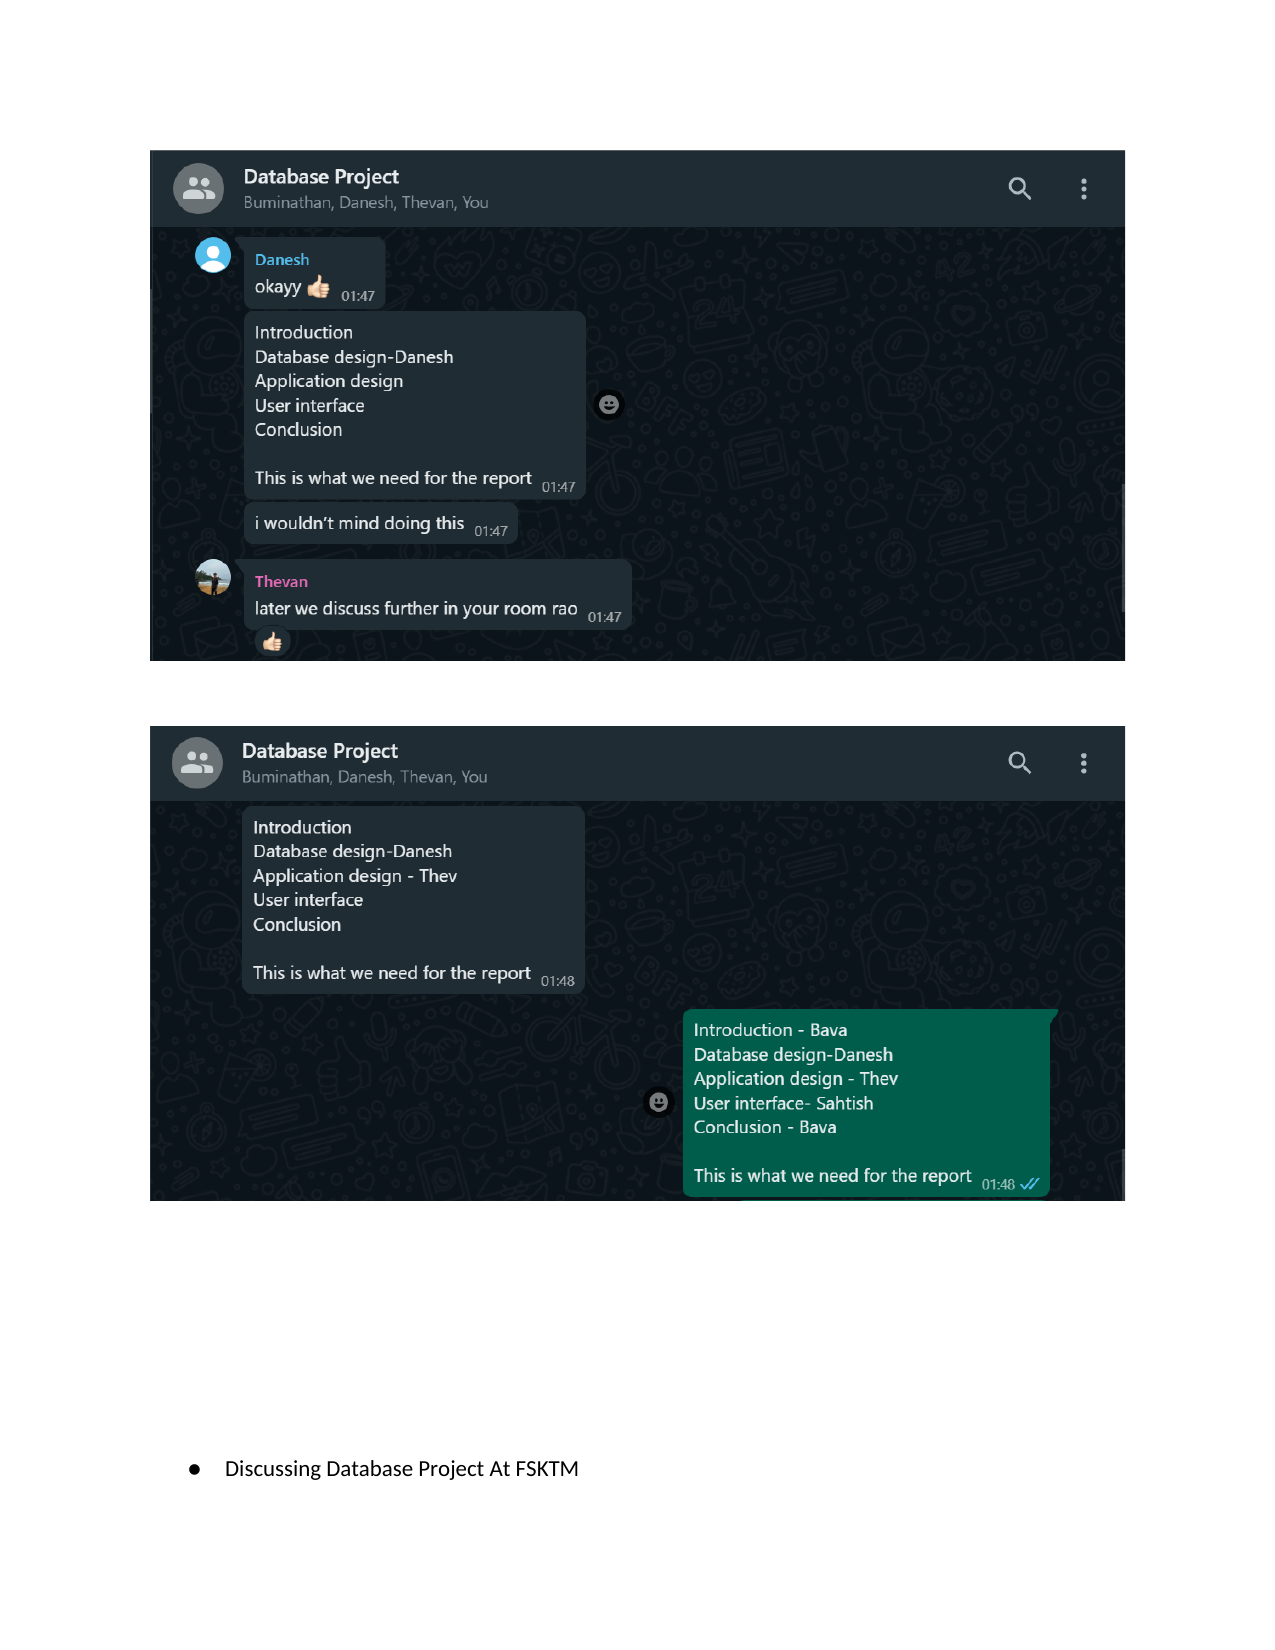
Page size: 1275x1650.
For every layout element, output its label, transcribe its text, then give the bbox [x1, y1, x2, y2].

list Discussing Database Project At FSKTM [187, 1454, 1125, 1482]
picture [150, 726, 1125, 1201]
picture [150, 150, 1125, 661]
